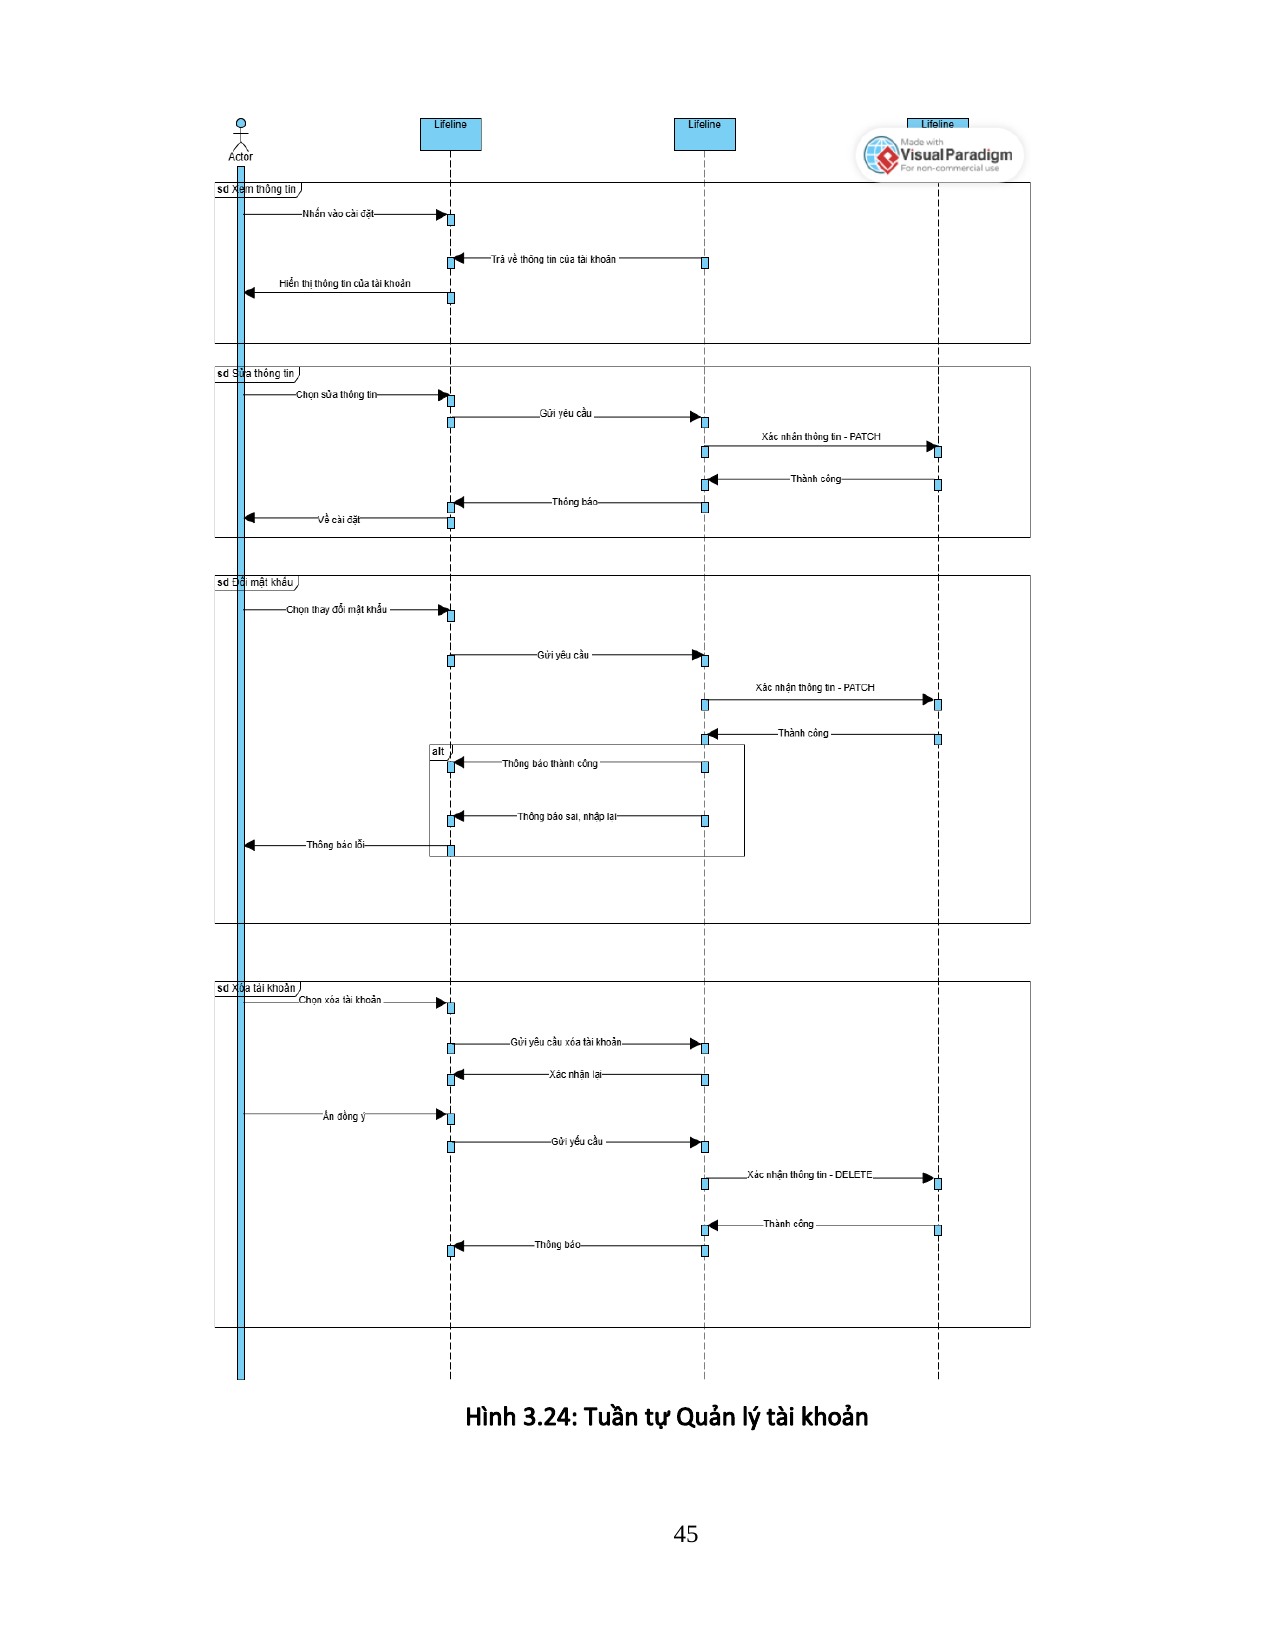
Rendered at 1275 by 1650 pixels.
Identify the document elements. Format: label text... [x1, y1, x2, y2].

text Hình 3.24: Tuần tự Quản lý tài khoản [177, 1399, 1157, 1432]
picture [214, 118, 1031, 1380]
